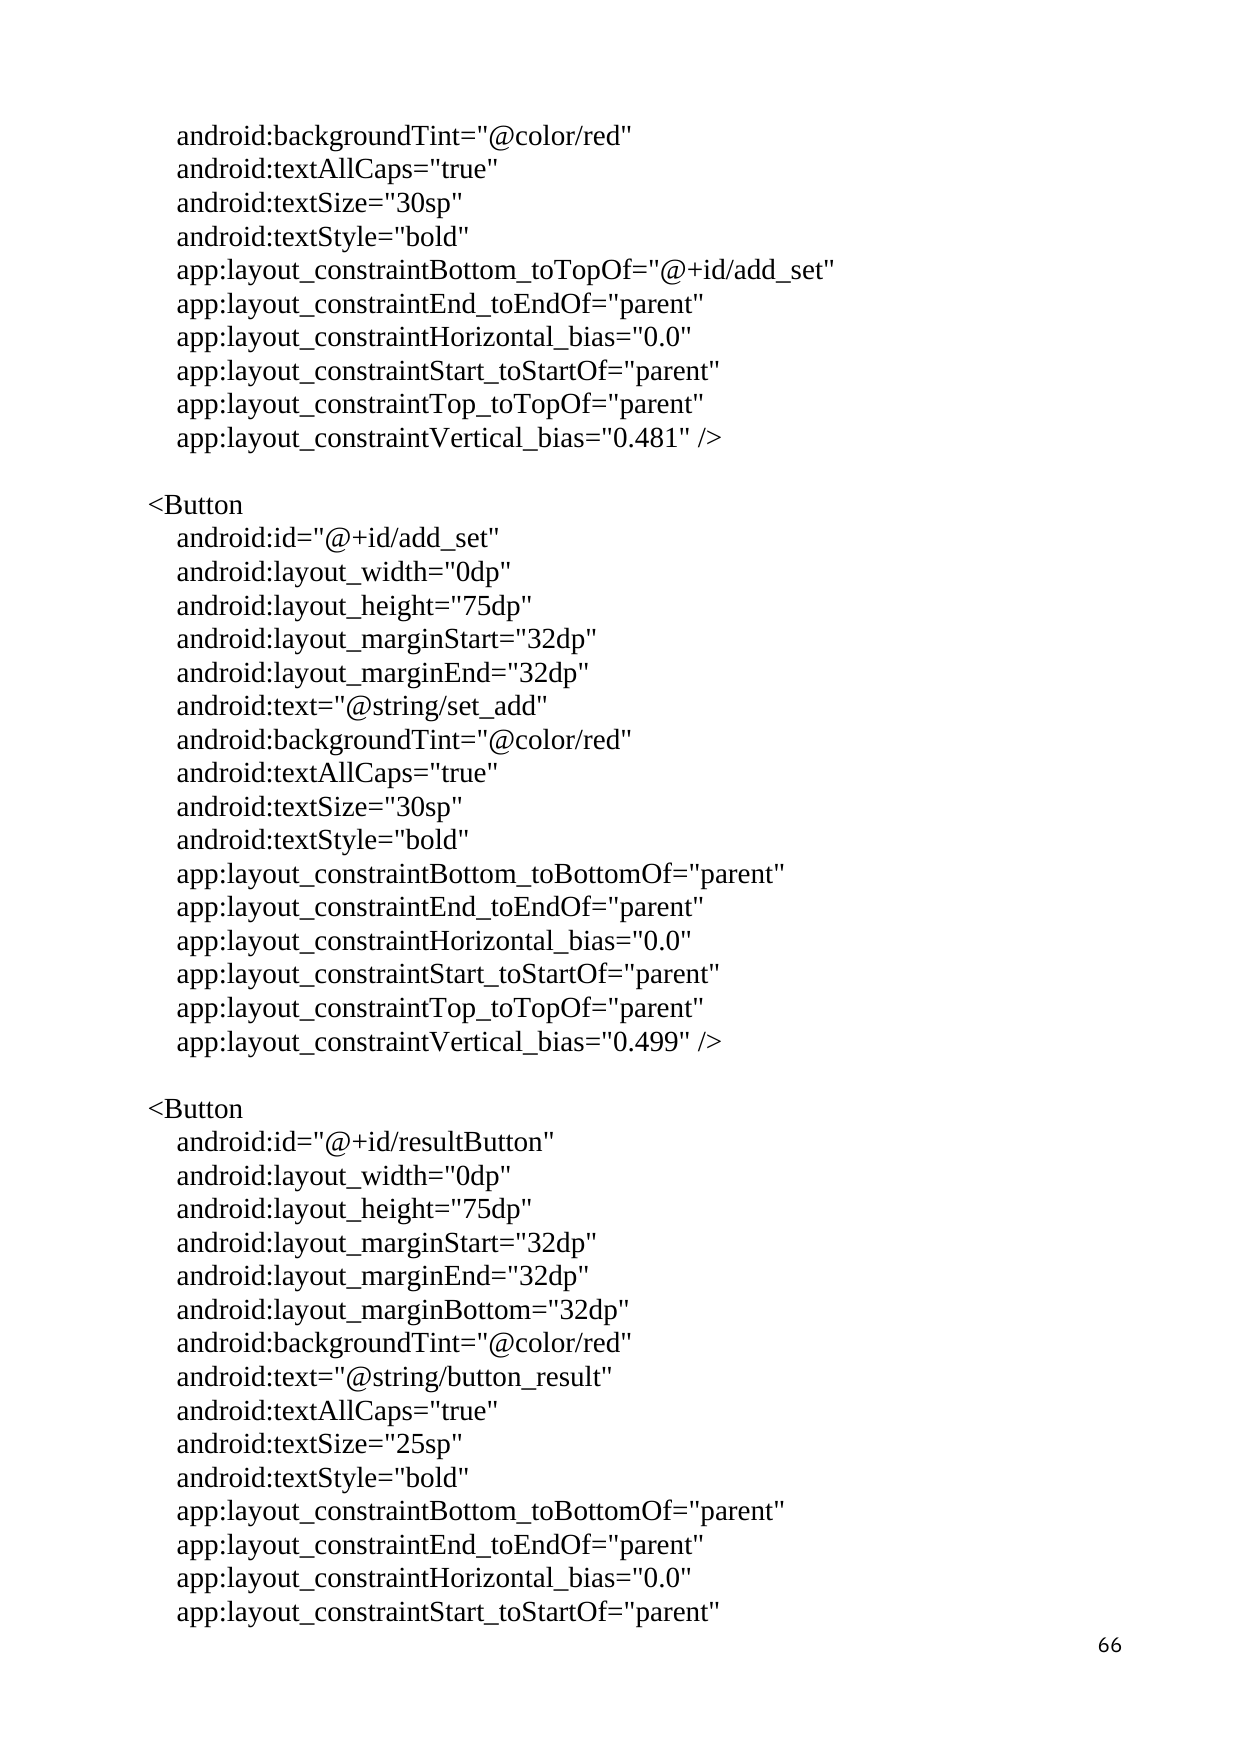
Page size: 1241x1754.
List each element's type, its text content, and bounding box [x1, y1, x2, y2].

text android:textStyle="bold" [118, 1460, 1122, 1493]
text app:layout_constraintTop_toTopOf="parent" [118, 386, 1122, 420]
text android:textSize="30sp" [118, 185, 1122, 219]
text android:layout_height="75dp" [118, 1191, 1122, 1225]
text android:layout_width="0dp" [118, 1158, 1122, 1191]
text android:textAllCaps="true" [118, 755, 1122, 789]
text app:layout_constraintEnd_toEndOf="parent" [118, 1527, 1122, 1560]
text app:layout_constraintHorizontal_bias="0.0" [118, 923, 1122, 957]
text android:layout_width="0dp" [118, 554, 1122, 588]
text <Button [118, 487, 1122, 521]
text app:layout_constraintEnd_toEndOf="parent" [118, 286, 1122, 319]
text android:backgroundTint="@color/red" [118, 722, 1122, 755]
text android:textAllCaps="true" [118, 152, 1122, 185]
text android:textStyle="bold" [118, 822, 1122, 856]
text app:layout_constraintStart_toStartOf="parent" [118, 353, 1122, 386]
text app:layout_constraintHorizontal_bias="0.0" [118, 319, 1122, 353]
text android:layout_marginStart="32dp" [118, 1225, 1122, 1258]
text app:layout_constraintStart_toStartOf="parent" [118, 957, 1122, 990]
text android:textStyle="bold" [118, 219, 1122, 252]
text android:layout_height="75dp" [118, 588, 1122, 621]
text android:textSize="25sp" [118, 1426, 1122, 1460]
text app:layout_constraintBottom_toBottomOf="parent" [118, 856, 1122, 889]
text android:layout_marginStart="32dp" [118, 621, 1122, 655]
text android:layout_marginBottom="32dp" [118, 1292, 1122, 1326]
text app:layout_constraintBottom_toBottomOf="parent" [118, 1493, 1122, 1527]
text android:layout_marginEnd="32dp" [118, 655, 1122, 688]
text app:layout_constraintVertical_bias="0.499" /> [118, 1024, 1122, 1057]
text app:layout_constraintVertical_bias="0.481" /> [118, 420, 1122, 453]
text <Button [118, 1091, 1122, 1124]
text app:layout_constraintBottom_toTopOf="@+id/add_set" [118, 252, 1122, 286]
text android:text="@string/button_result" [118, 1359, 1122, 1393]
text android:textAllCaps="true" [118, 1393, 1122, 1426]
text android:layout_marginEnd="32dp" [118, 1258, 1122, 1292]
text app:layout_constraintEnd_toEndOf="parent" [118, 889, 1122, 923]
text app:layout_constraintHorizontal_bias="0.0" [118, 1560, 1122, 1594]
text app:layout_constraintTop_toTopOf="parent" [118, 990, 1122, 1024]
text android:backgroundTint="@color/red" [118, 1326, 1122, 1359]
text android:textSize="30sp" [118, 789, 1122, 822]
text app:layout_constraintStart_toStartOf="parent" [118, 1594, 1122, 1627]
text android:backgroundTint="@color/red" [118, 118, 1122, 152]
text android:id="@+id/add_set" [118, 521, 1122, 554]
text android:id="@+id/resultButton" [118, 1124, 1122, 1158]
text android:text="@string/set_add" [118, 688, 1122, 722]
